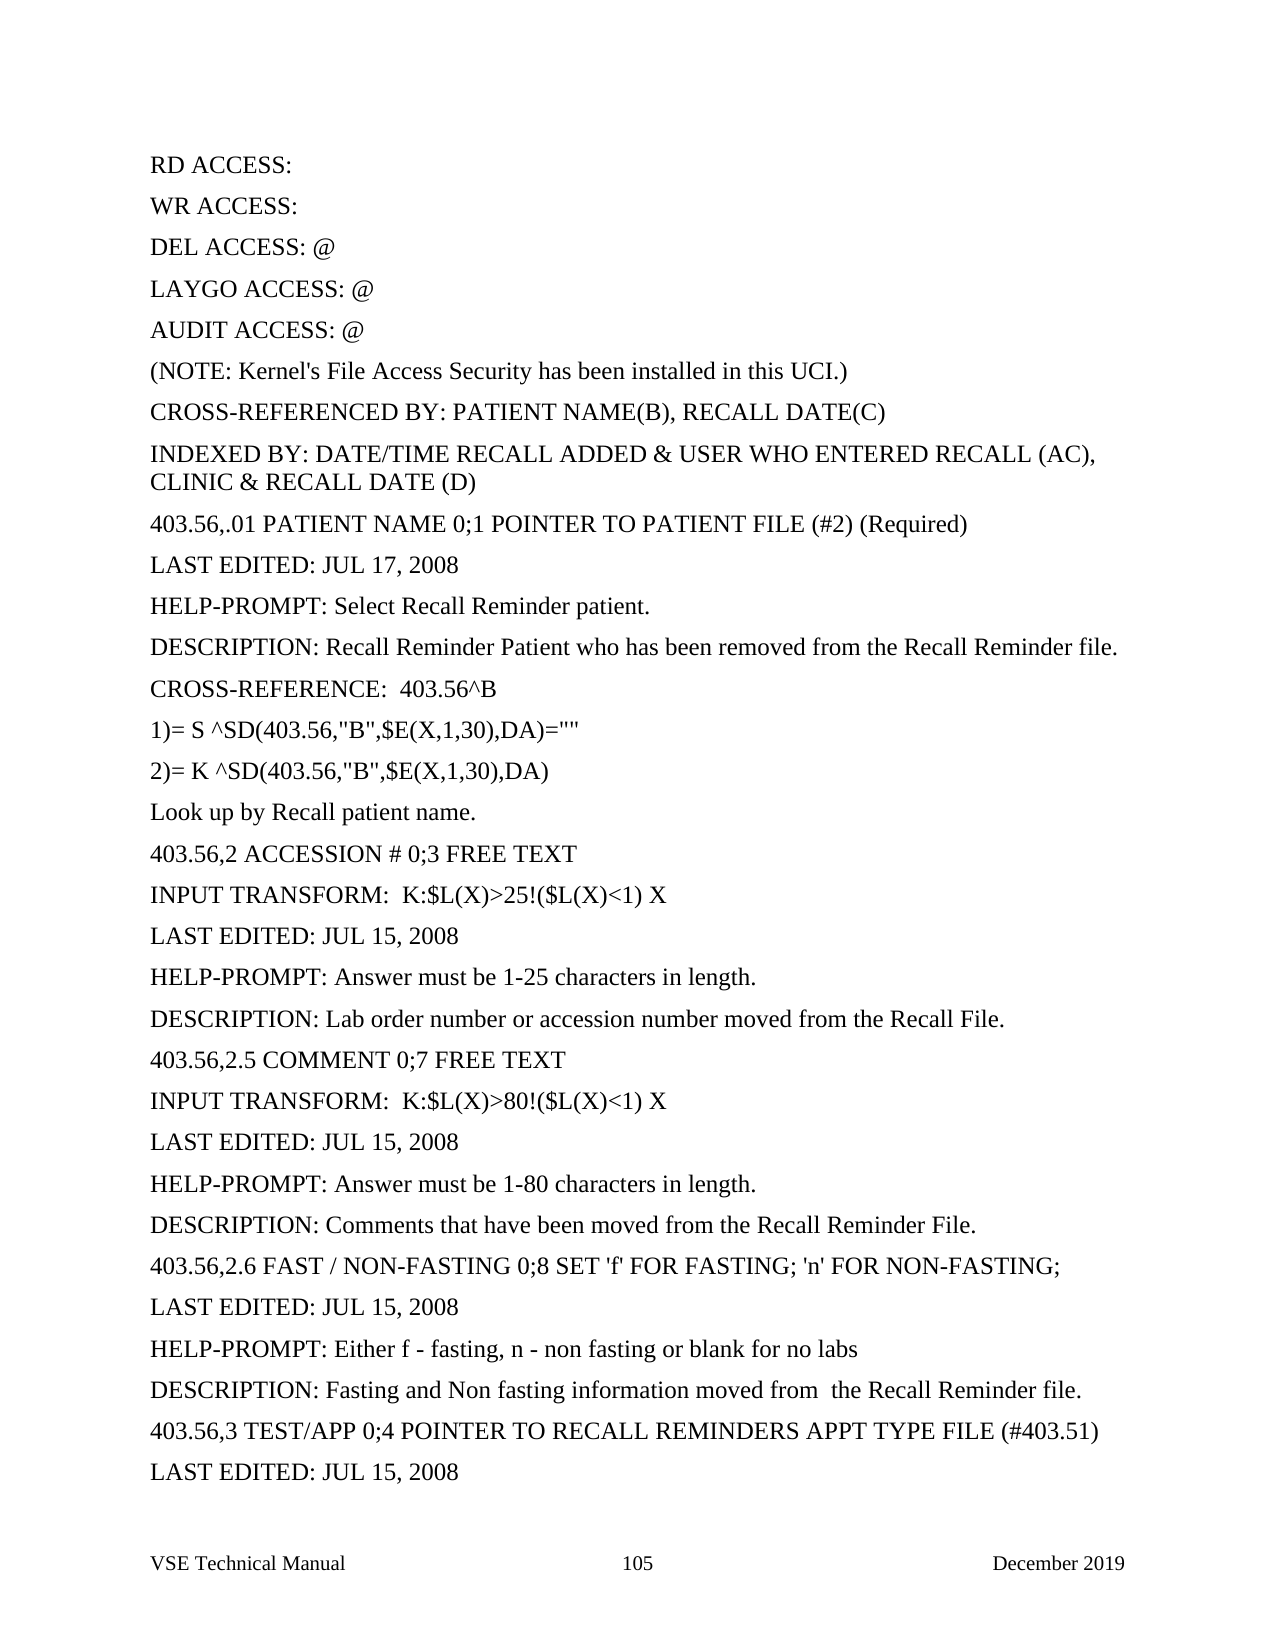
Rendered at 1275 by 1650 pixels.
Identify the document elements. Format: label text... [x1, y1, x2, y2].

text LAST EDITED: JUL 15, 2008 [150, 921, 1125, 950]
text Look up by Recall patient name. [150, 797, 1125, 826]
text HELP-PROMPT: Answer must be 1-25 characters in length. [150, 962, 1125, 991]
text 1)= S ^SD(403.56,"B",$E(X,1,30),DA)="" [150, 715, 1125, 744]
text HELP-PROMPT: Select Recall Reminder patient. [150, 591, 1125, 620]
text LAST EDITED: JUL 15, 2008 [150, 1127, 1125, 1156]
text WR ACCESS: [150, 191, 1125, 220]
text CROSS-REFERENCE: 403.56^B [150, 674, 1125, 702]
text HELP-PROMPT: Either f - fasting, n - non fasting or blank for no labs [150, 1334, 1125, 1362]
text RD ACCESS: [150, 150, 1125, 179]
text HELP-PROMPT: Answer must be 1-80 characters in length. [150, 1169, 1125, 1197]
text 403.56,2.6 FAST / NON-FASTING 0;8 SET 'f' FOR FASTING; 'n' FOR NON-FASTING; [150, 1251, 1125, 1280]
text (NOTE: Kernel's File Access Security has been installed in this UCI.) [150, 356, 1125, 385]
text LAST EDITED: JUL 15, 2008 [150, 1457, 1125, 1486]
text CROSS-REFERENCED BY: PATIENT NAME(B), RECALL DATE(C) [150, 397, 1125, 426]
text LAYGO ACCESS: @ [150, 274, 1125, 302]
text DESCRIPTION: Lab order number or accession number moved from the Recall File. [150, 1004, 1125, 1032]
text DEL ACCESS: @ [150, 232, 1125, 261]
text LAST EDITED: JUL 17, 2008 [150, 550, 1125, 579]
text 403.56,.01 PATIENT NAME 0;1 POINTER TO PATIENT FILE (#2) (Required) [150, 509, 1125, 537]
text INDEXED BY: DATE/TIME RECALL ADDED & USER WHO ENTERED RECALL (AC), CLINIC & RECALL DATE (D) [150, 439, 1125, 496]
text LAST EDITED: JUL 15, 2008 [150, 1292, 1125, 1321]
text AUDIT ACCESS: @ [150, 315, 1125, 344]
text 403.56,3 TEST/APP 0;4 POINTER TO RECALL REMINDERS APPT TYPE FILE (#403.51) [150, 1416, 1125, 1445]
text INPUT TRANSFORM: K:$L(X)>25!($L(X)<1) X [150, 880, 1125, 909]
text INPUT TRANSFORM: K:$L(X)>80!($L(X)<1) X [150, 1086, 1125, 1115]
text 403.56,2 ACCESSION # 0;3 FREE TEXT [150, 839, 1125, 867]
text DESCRIPTION: Fasting and Non fasting information moved from the Recall Reminder file. [150, 1375, 1125, 1404]
text 2)= K ^SD(403.56,"B",$E(X,1,30),DA) [150, 756, 1125, 785]
text 403.56,2.5 COMMENT 0;7 FREE TEXT [150, 1045, 1125, 1074]
text DESCRIPTION: Recall Reminder Patient who has been removed from the Recall Reminder file. [150, 632, 1125, 661]
text DESCRIPTION: Comments that have been moved from the Recall Reminder File. [150, 1210, 1125, 1239]
